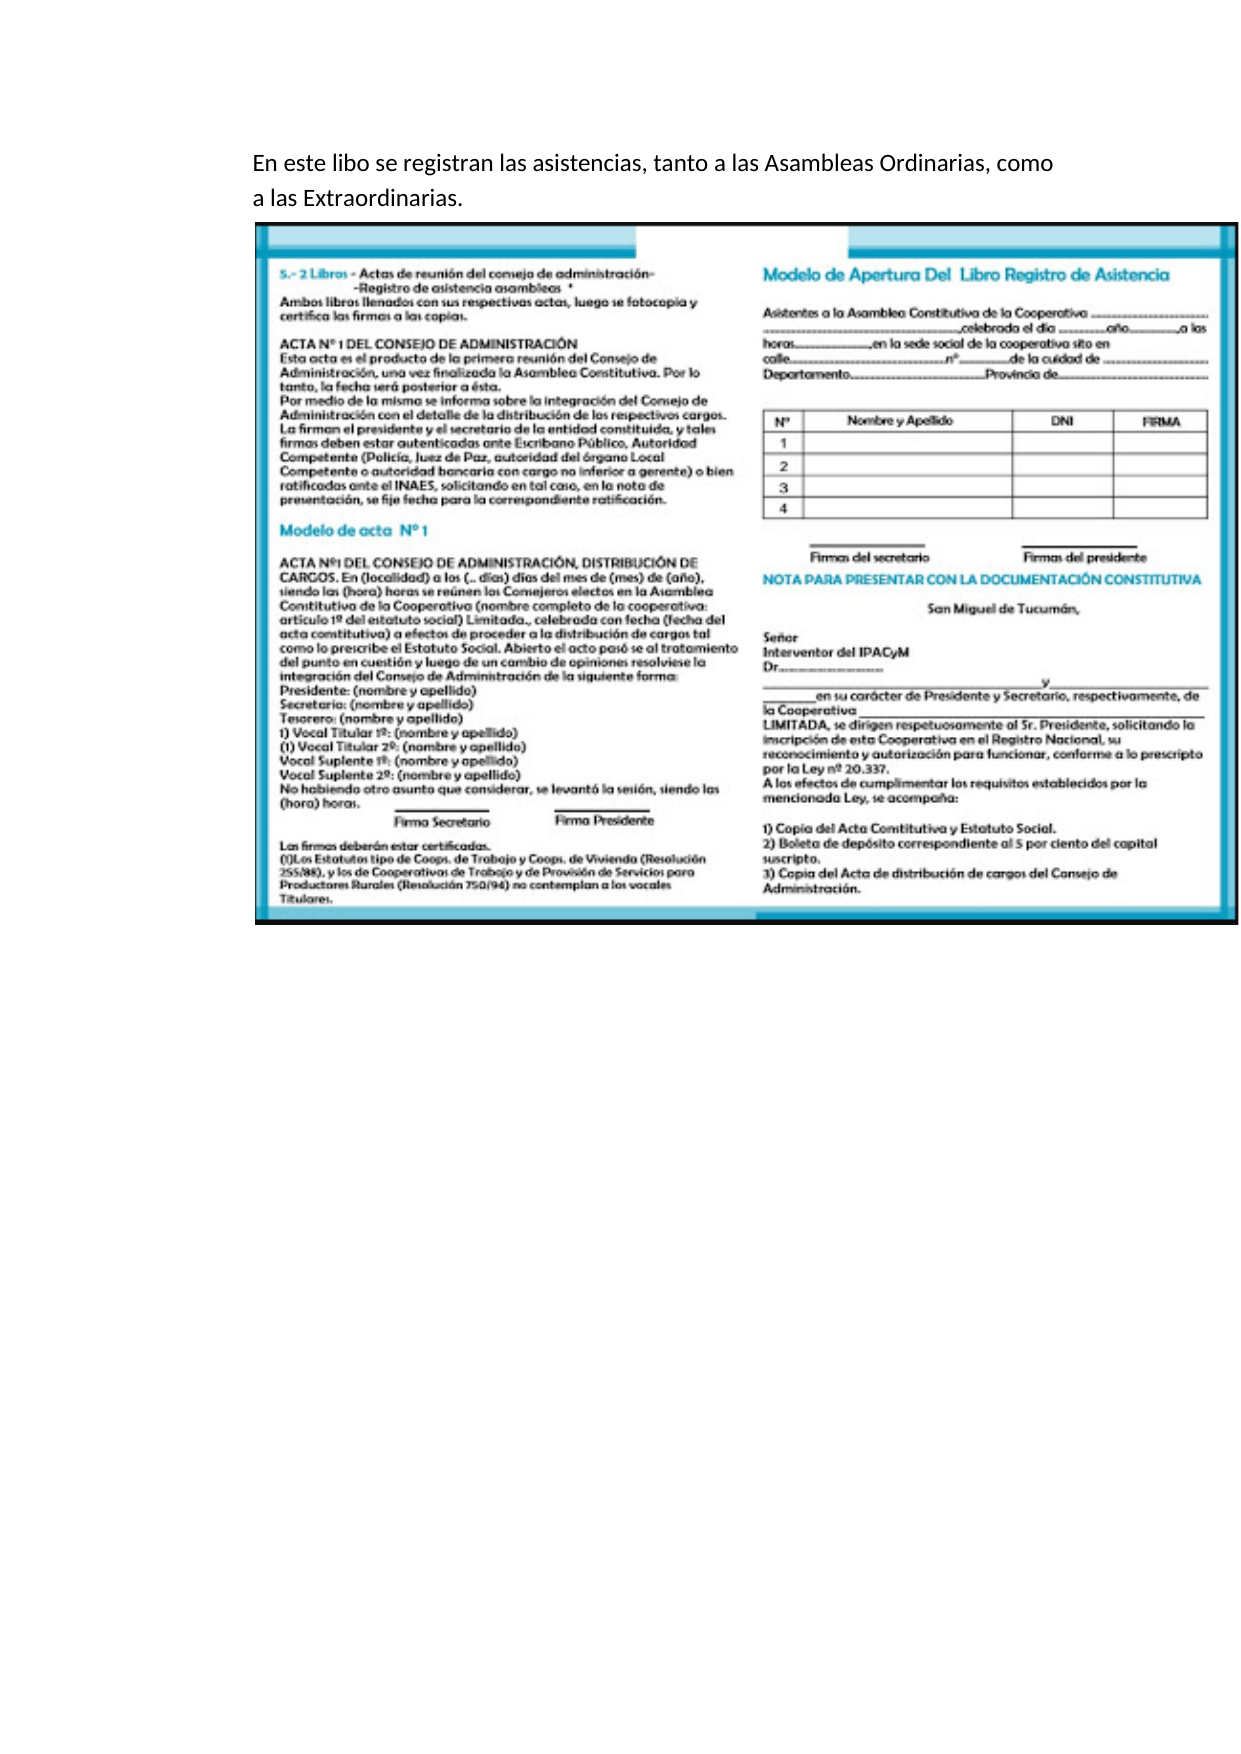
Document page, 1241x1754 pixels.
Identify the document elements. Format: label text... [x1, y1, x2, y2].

picture [255, 222, 1239, 925]
list En este libo se registran las asistencias, tanto a las Asambleas Ordinarias, como a las Extraordinarias. [252, 148, 1063, 213]
